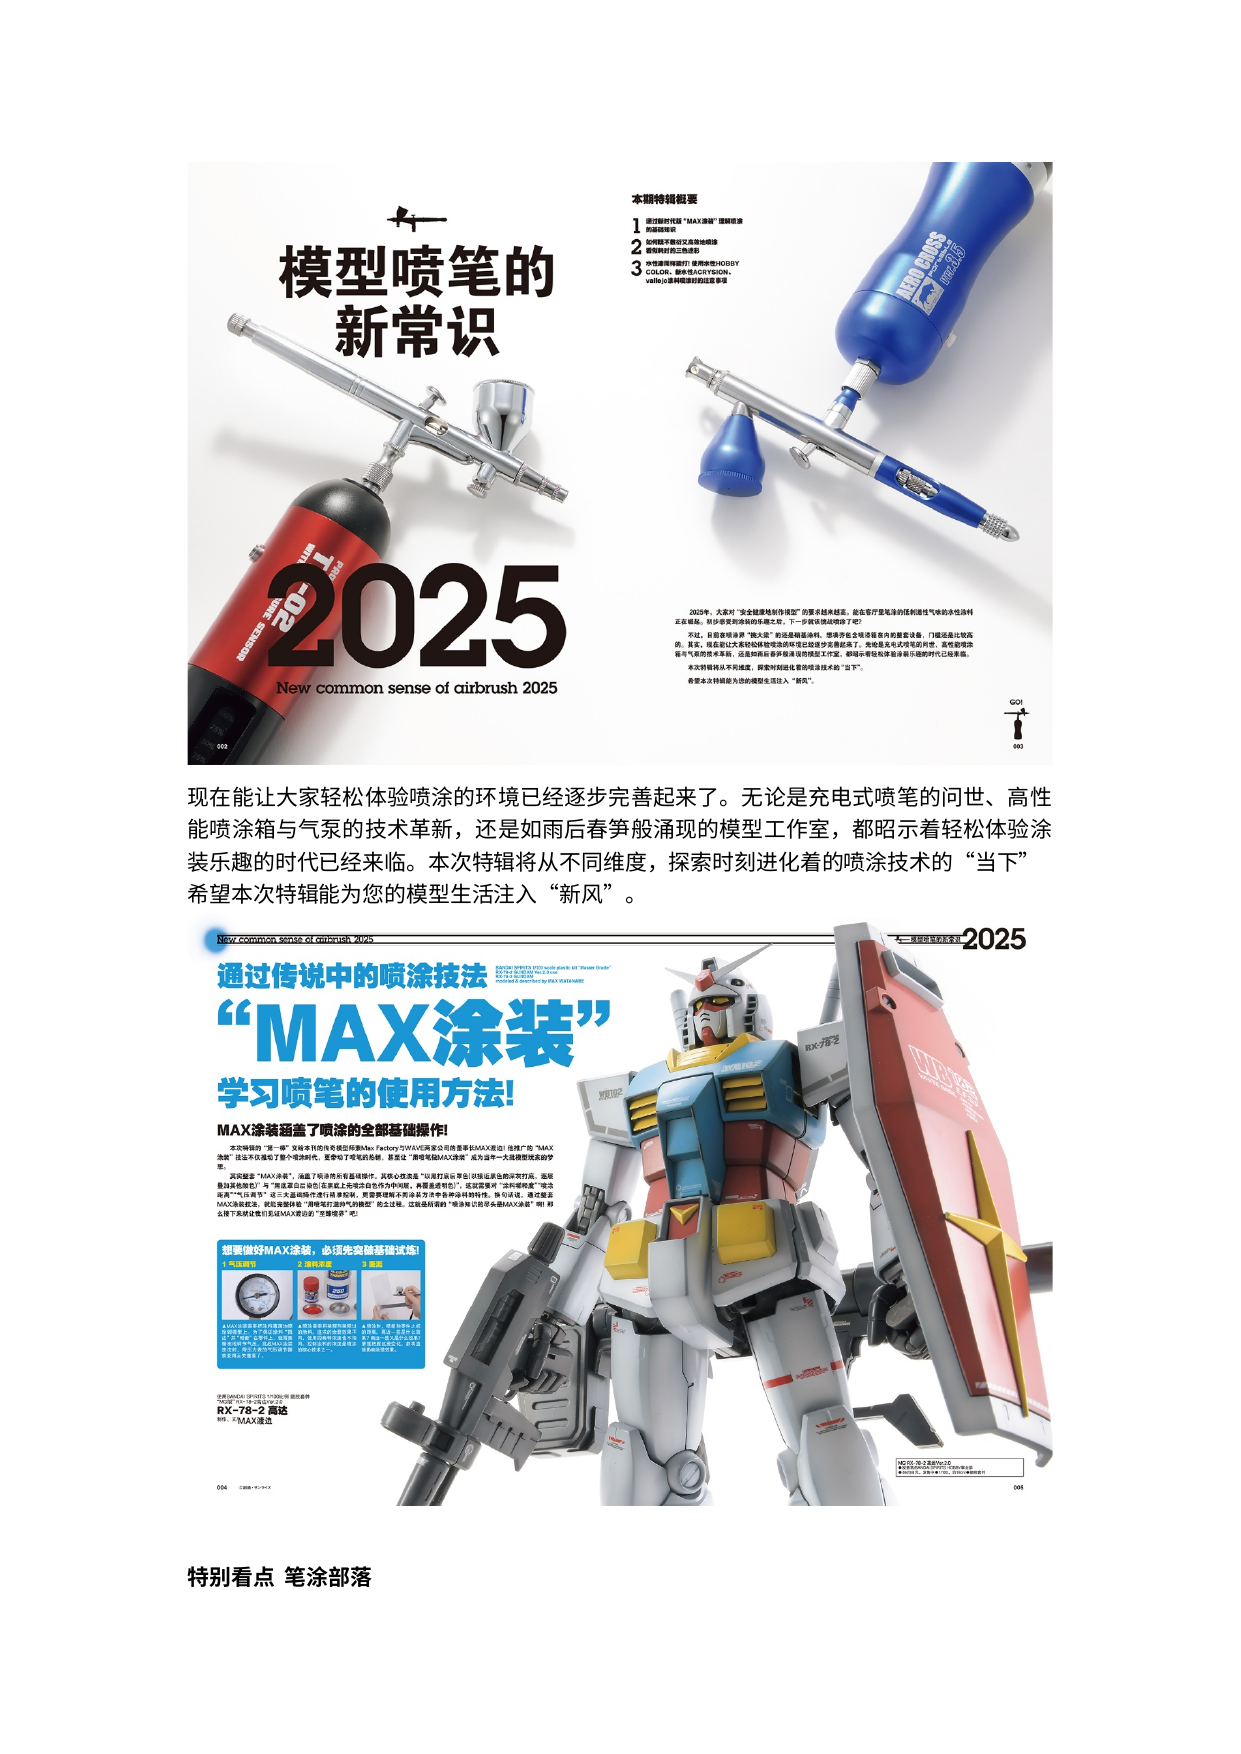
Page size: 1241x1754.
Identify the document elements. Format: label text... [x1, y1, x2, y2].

text 希望本次特辑能为您的模型生活注入“新风”。 [187, 877, 1053, 909]
text 现在能让大家轻松体验喷涂的环境已经逐步完善起来了。无论是充电式喷笔的问世、高性能喷涂箱与气泵的技术革新，还是如雨后春笋般涌现的模型工作室，都昭示着轻松体验涂装乐趣的时代已经来临。本次特辑将从不同维度，探索时刻进化着的喷涂技术的“当下” [187, 779, 1053, 877]
text 特别看点 笔涂部落 [187, 1559, 1053, 1592]
picture [187, 909, 1053, 1506]
picture [187, 162, 1053, 765]
